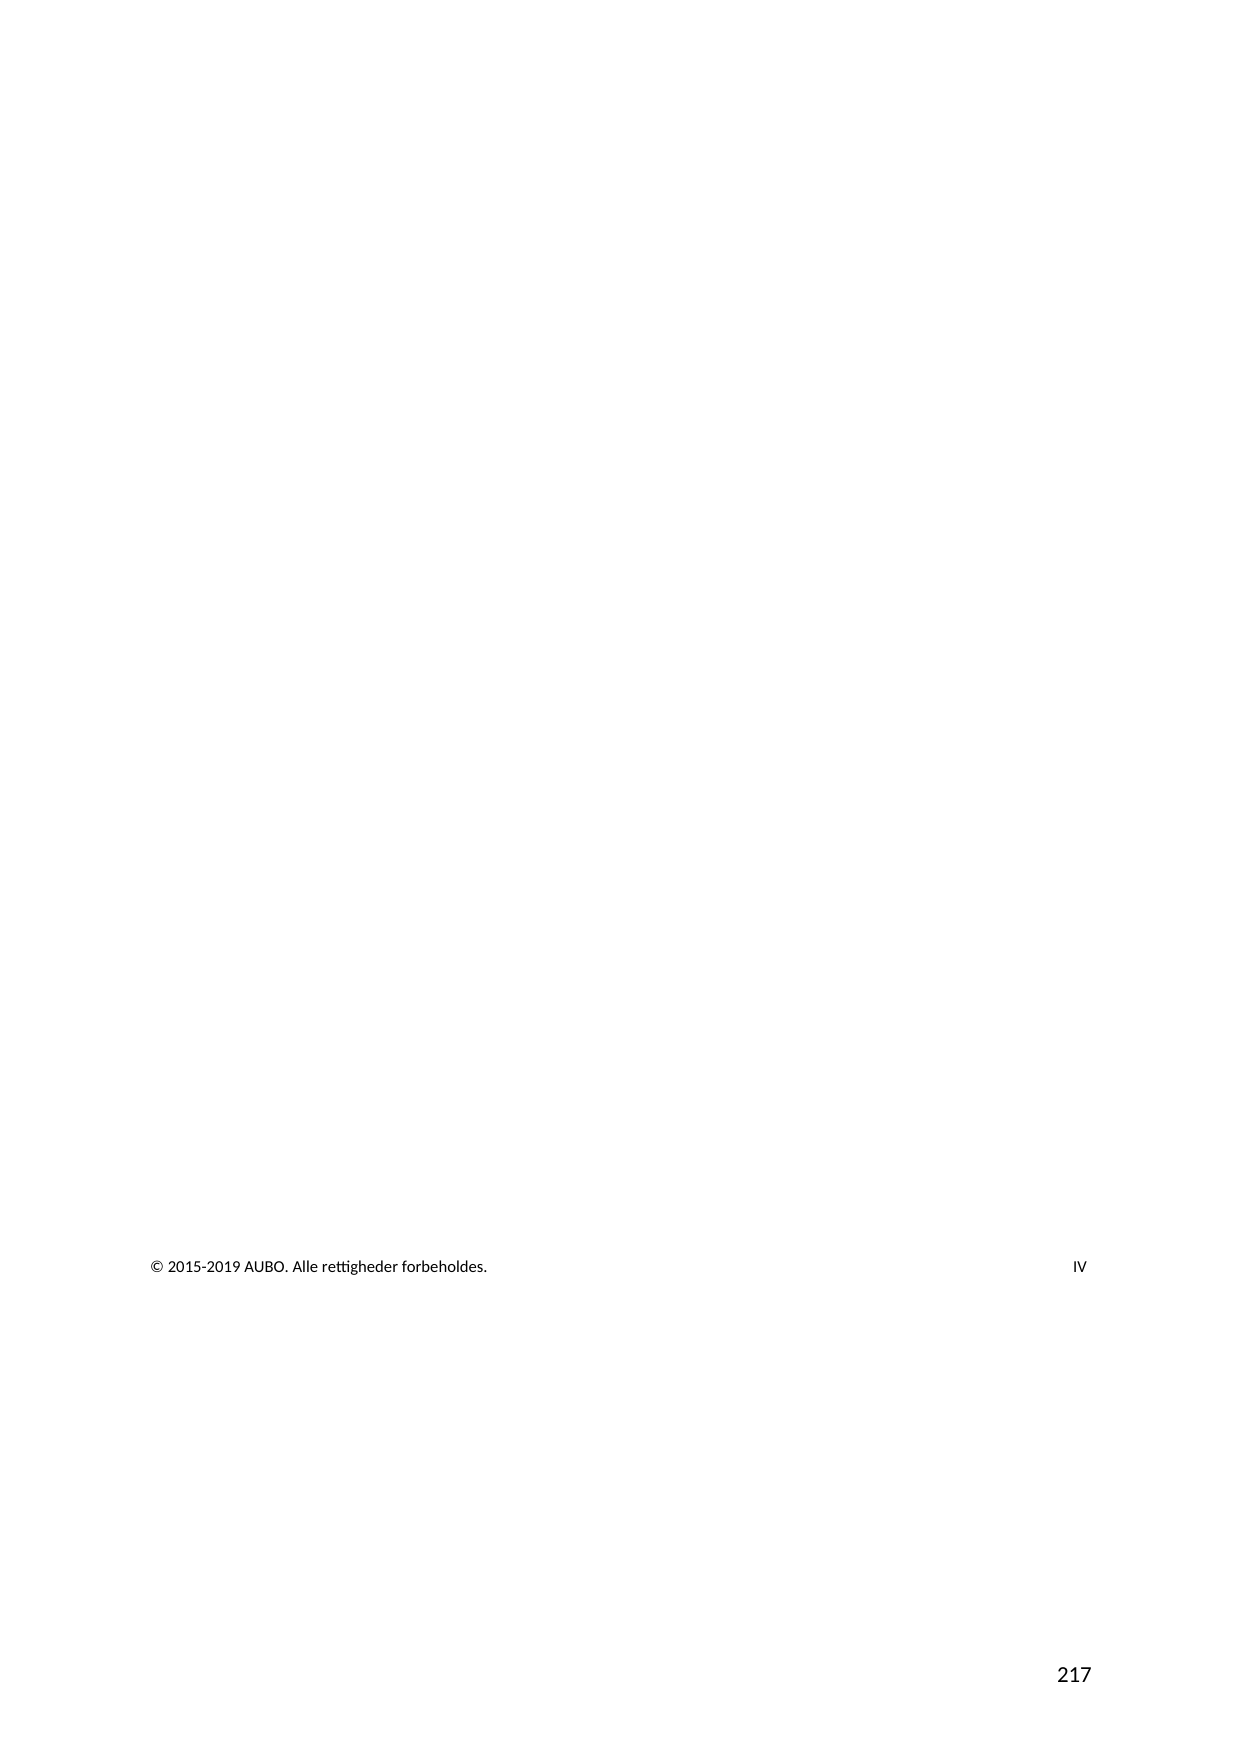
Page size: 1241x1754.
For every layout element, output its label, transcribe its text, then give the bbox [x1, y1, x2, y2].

text © 2015-2019 AUBO. Alle rettigheder forbeholdes. IV [150, 1256, 1092, 1276]
